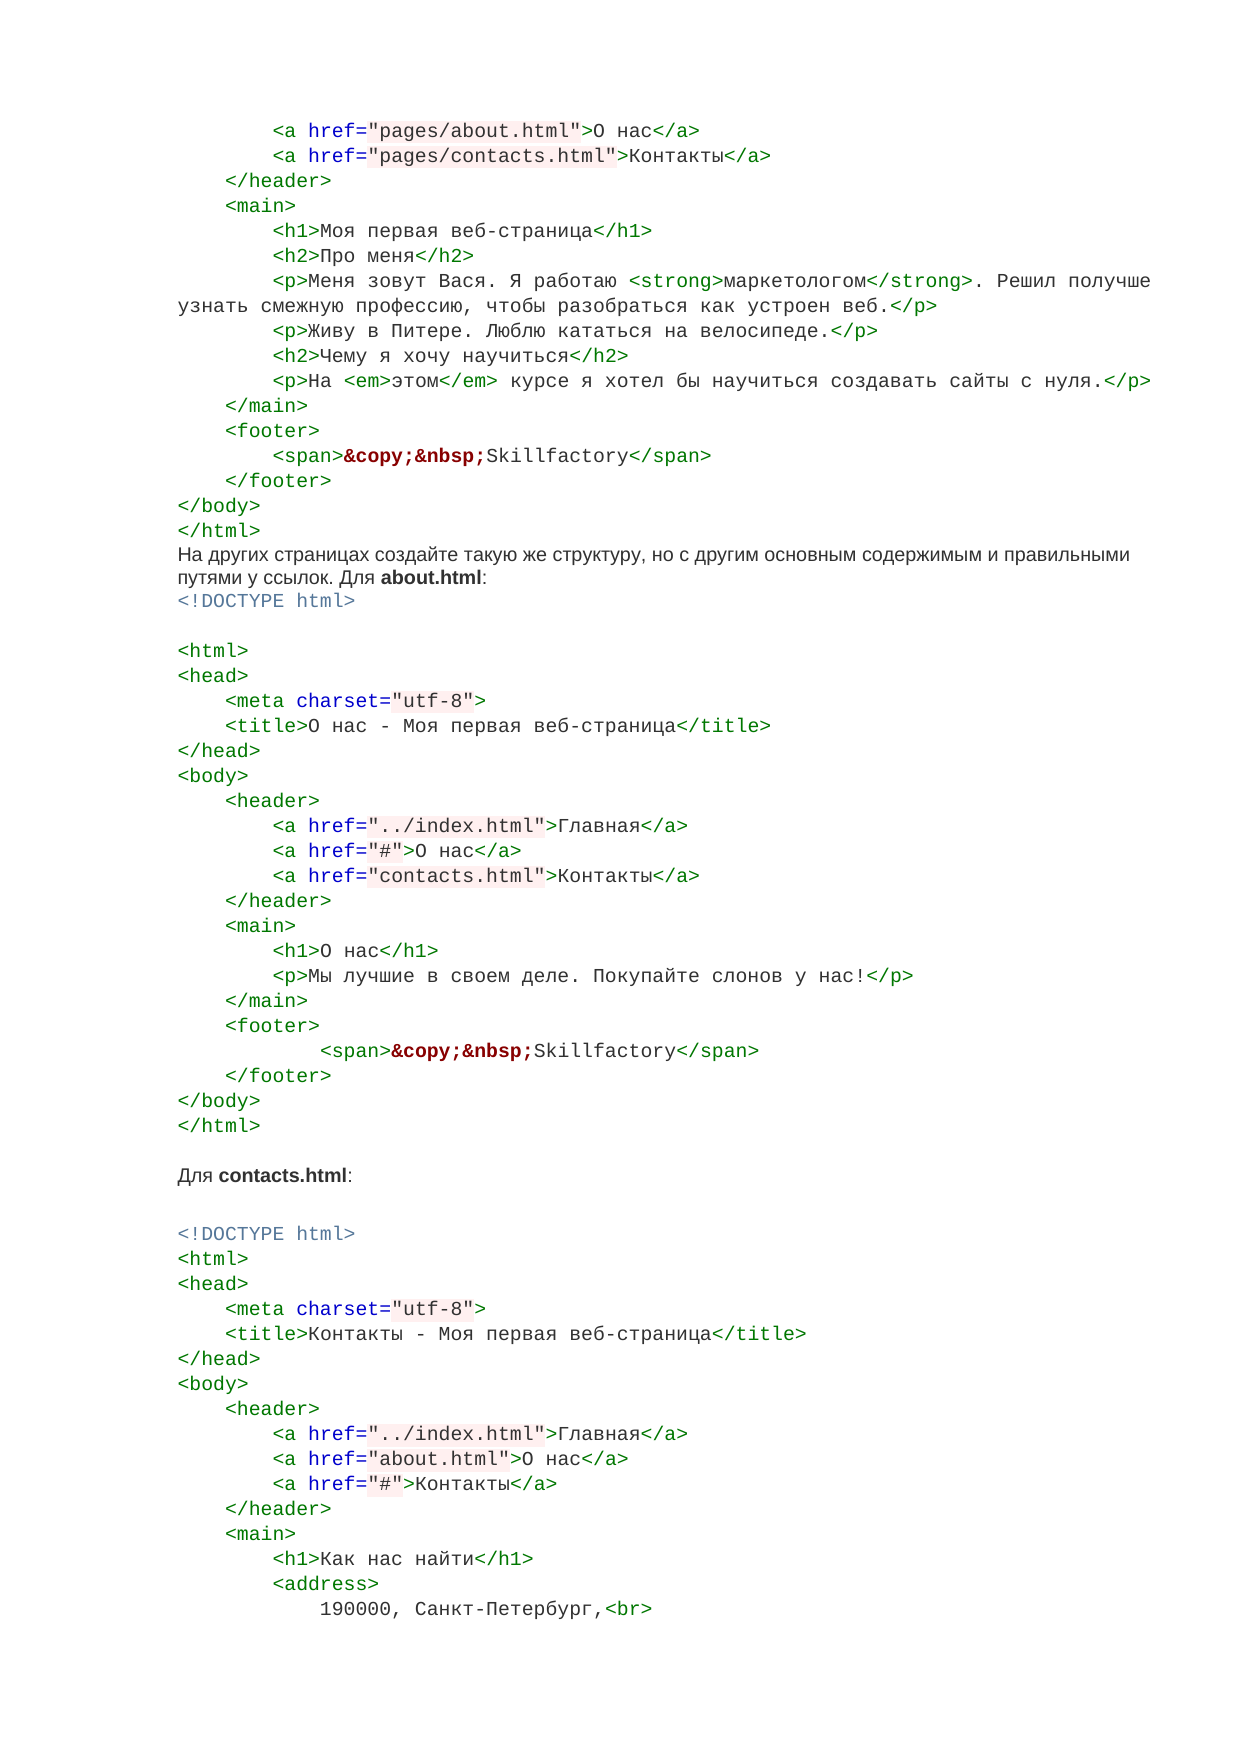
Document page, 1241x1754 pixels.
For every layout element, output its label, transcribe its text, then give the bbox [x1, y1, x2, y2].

text </html> [177, 518, 1152, 543]
text <a href="#">О нас</a> [177, 838, 1152, 863]
text <main> [177, 913, 1152, 938]
text <address> [177, 1572, 1152, 1597]
text <h1>Как нас найти</h1> [177, 1547, 1152, 1572]
text </html> [177, 1113, 1152, 1138]
text 190000, Санкт-Петербург,<br> [177, 1597, 1152, 1622]
text <p>Живу в Питере. Люблю кататься на велосипеде.</p> [177, 318, 1152, 343]
text На других страницах создайте такую же структуру, но с другим основным содержимым и правильными путями у ссылок. Для about.html: [177, 543, 1152, 588]
text <a href="../index.html">Главная</a> [177, 813, 1152, 838]
text <span>&copy;&nbsp;Skillfactory</span> [177, 1038, 1152, 1063]
text <body> [177, 763, 1152, 788]
text <header> [177, 788, 1152, 813]
text <header> [177, 1397, 1152, 1422]
text <html> [177, 1247, 1152, 1272]
text <!DOCTYPE html> [177, 588, 1152, 613]
text <a href="pages/about.html">О нас</a> [177, 118, 1152, 143]
text <p>Мы лучшие в своем деле. Покупайте слонов у нас!</p> [177, 963, 1152, 988]
text <h2>Про меня</h2> [177, 243, 1152, 268]
text </head> [177, 1347, 1152, 1372]
text <meta charset="utf-8"> [177, 1297, 1152, 1322]
text <html> [177, 638, 1152, 663]
text <footer> [177, 1013, 1152, 1038]
text </header> [177, 888, 1152, 913]
text <h1>Моя первая веб-страница</h1> [177, 218, 1152, 243]
text <h1>О нас</h1> [177, 938, 1152, 963]
text </footer> [177, 468, 1152, 493]
text </body> [177, 1088, 1152, 1113]
text <p>Меня зовут Вася. Я работаю <strong>маркетологом</strong>. Решил получше узнать смежную профессию, чтобы разобраться как устроен веб.</p> [177, 268, 1152, 318]
text Для contacts.html: [177, 1163, 1152, 1186]
text </main> [177, 393, 1152, 418]
text <!DOCTYPE html> [177, 1222, 1152, 1247]
text <head> [177, 1272, 1152, 1297]
text <a href="about.html">О нас</a> [177, 1447, 1152, 1472]
text </main> [177, 988, 1152, 1013]
text <a href="contacts.html">Контакты</a> [177, 863, 1152, 888]
text <span>&copy;&nbsp;Skillfactory</span> [177, 443, 1152, 468]
text <a href="../index.html">Главная</a> [177, 1422, 1152, 1447]
text <p>На <em>этом</em> курсе я хотел бы научиться создавать сайты с нуля.</p> [177, 368, 1152, 393]
text <h2>Чему я хочу научиться</h2> [177, 343, 1152, 368]
text <title>Контакты - Моя первая веб-страница</title> [177, 1322, 1152, 1347]
text <title>О нас - Моя первая веб-страница</title> [177, 713, 1152, 738]
text <footer> [177, 418, 1152, 443]
text <meta charset="utf-8"> [177, 688, 1152, 713]
text </header> [177, 168, 1152, 193]
text </footer> [177, 1063, 1152, 1088]
text <a href="pages/contacts.html">Контакты</a> [177, 143, 1152, 168]
text </body> [177, 493, 1152, 518]
text </header> [177, 1497, 1152, 1522]
text <head> [177, 663, 1152, 688]
text <a href="#">Контакты</a> [177, 1472, 1152, 1497]
text <main> [177, 193, 1152, 218]
text </head> [177, 738, 1152, 763]
text <body> [177, 1372, 1152, 1397]
text <main> [177, 1522, 1152, 1547]
